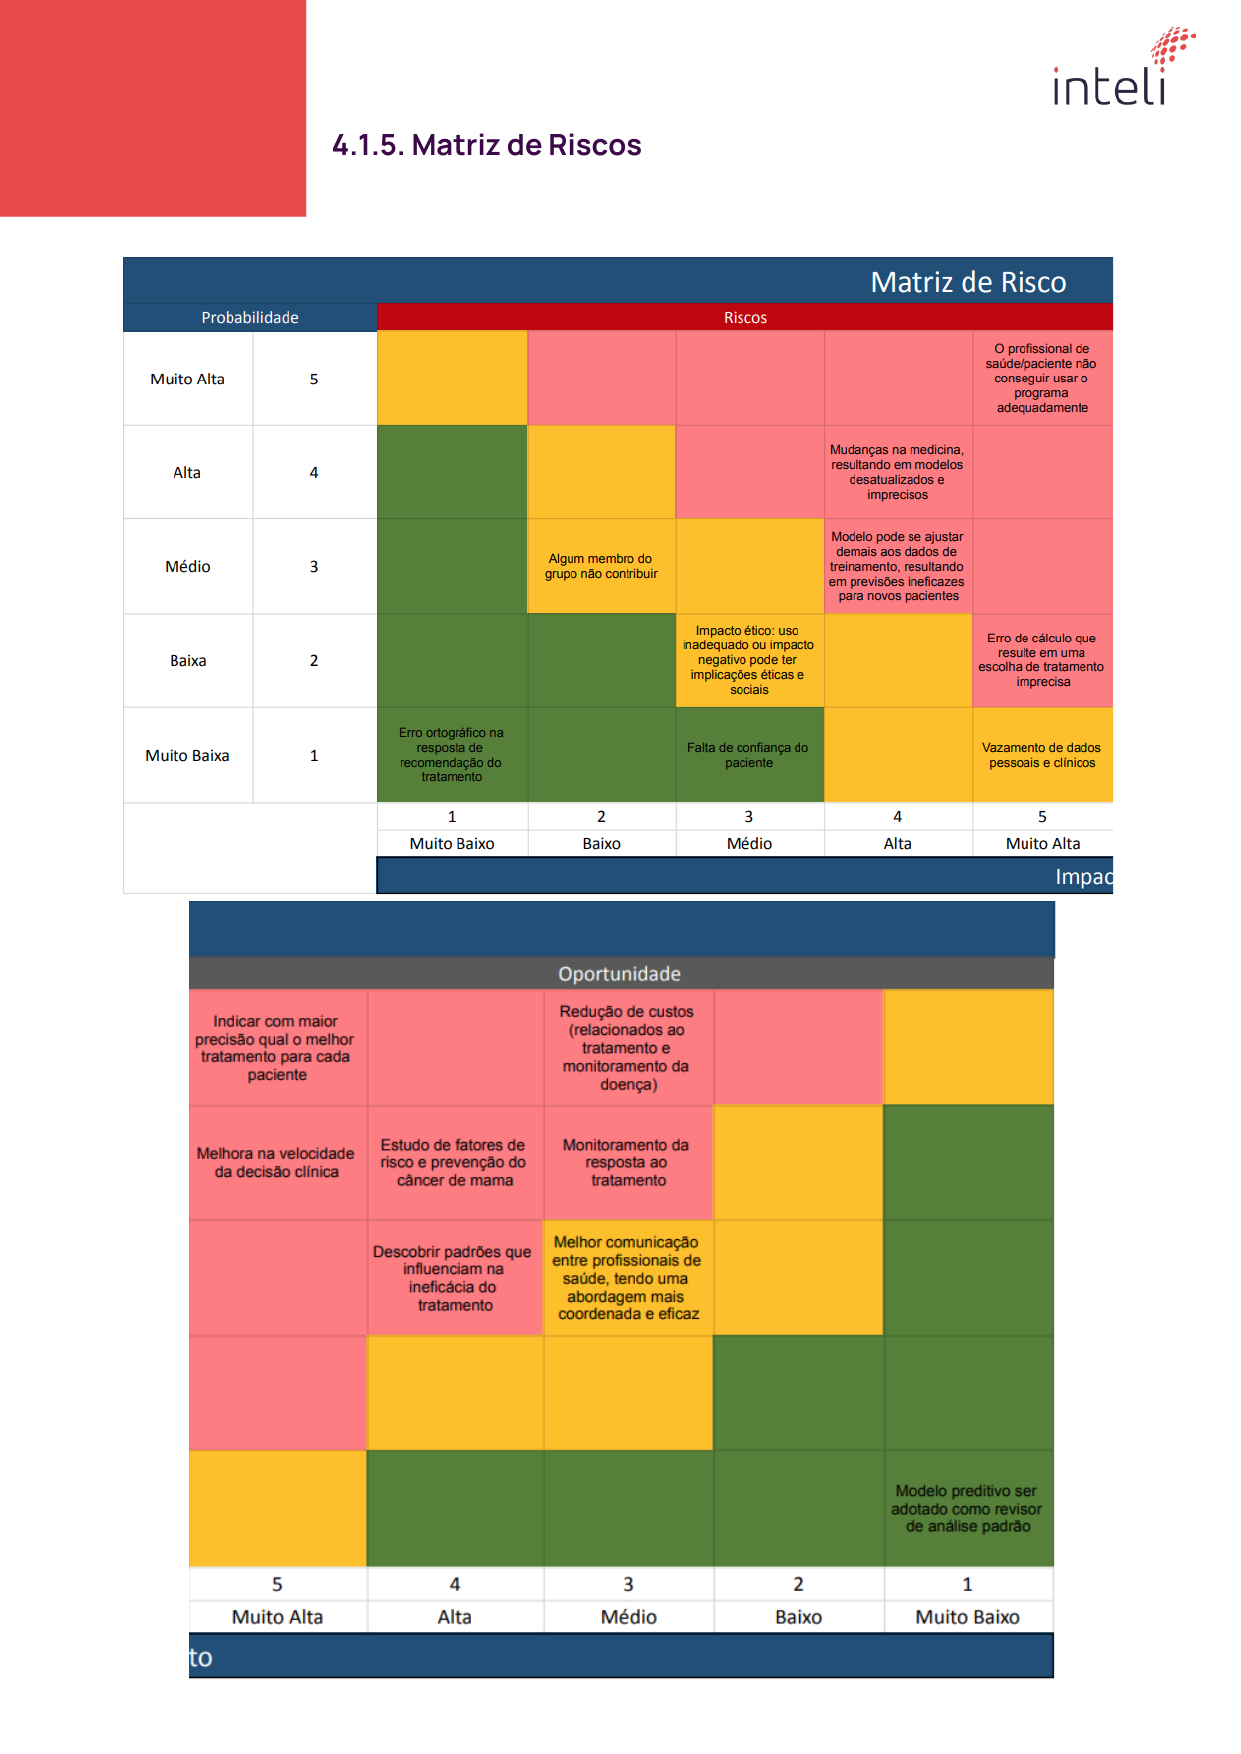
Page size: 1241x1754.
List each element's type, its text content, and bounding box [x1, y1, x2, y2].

picture [1054, 27, 1197, 105]
picture [0, 0, 307, 217]
picture [118, 250, 1114, 1688]
subtitle 4.1.5. Matriz de Riscos [118, 124, 1122, 164]
